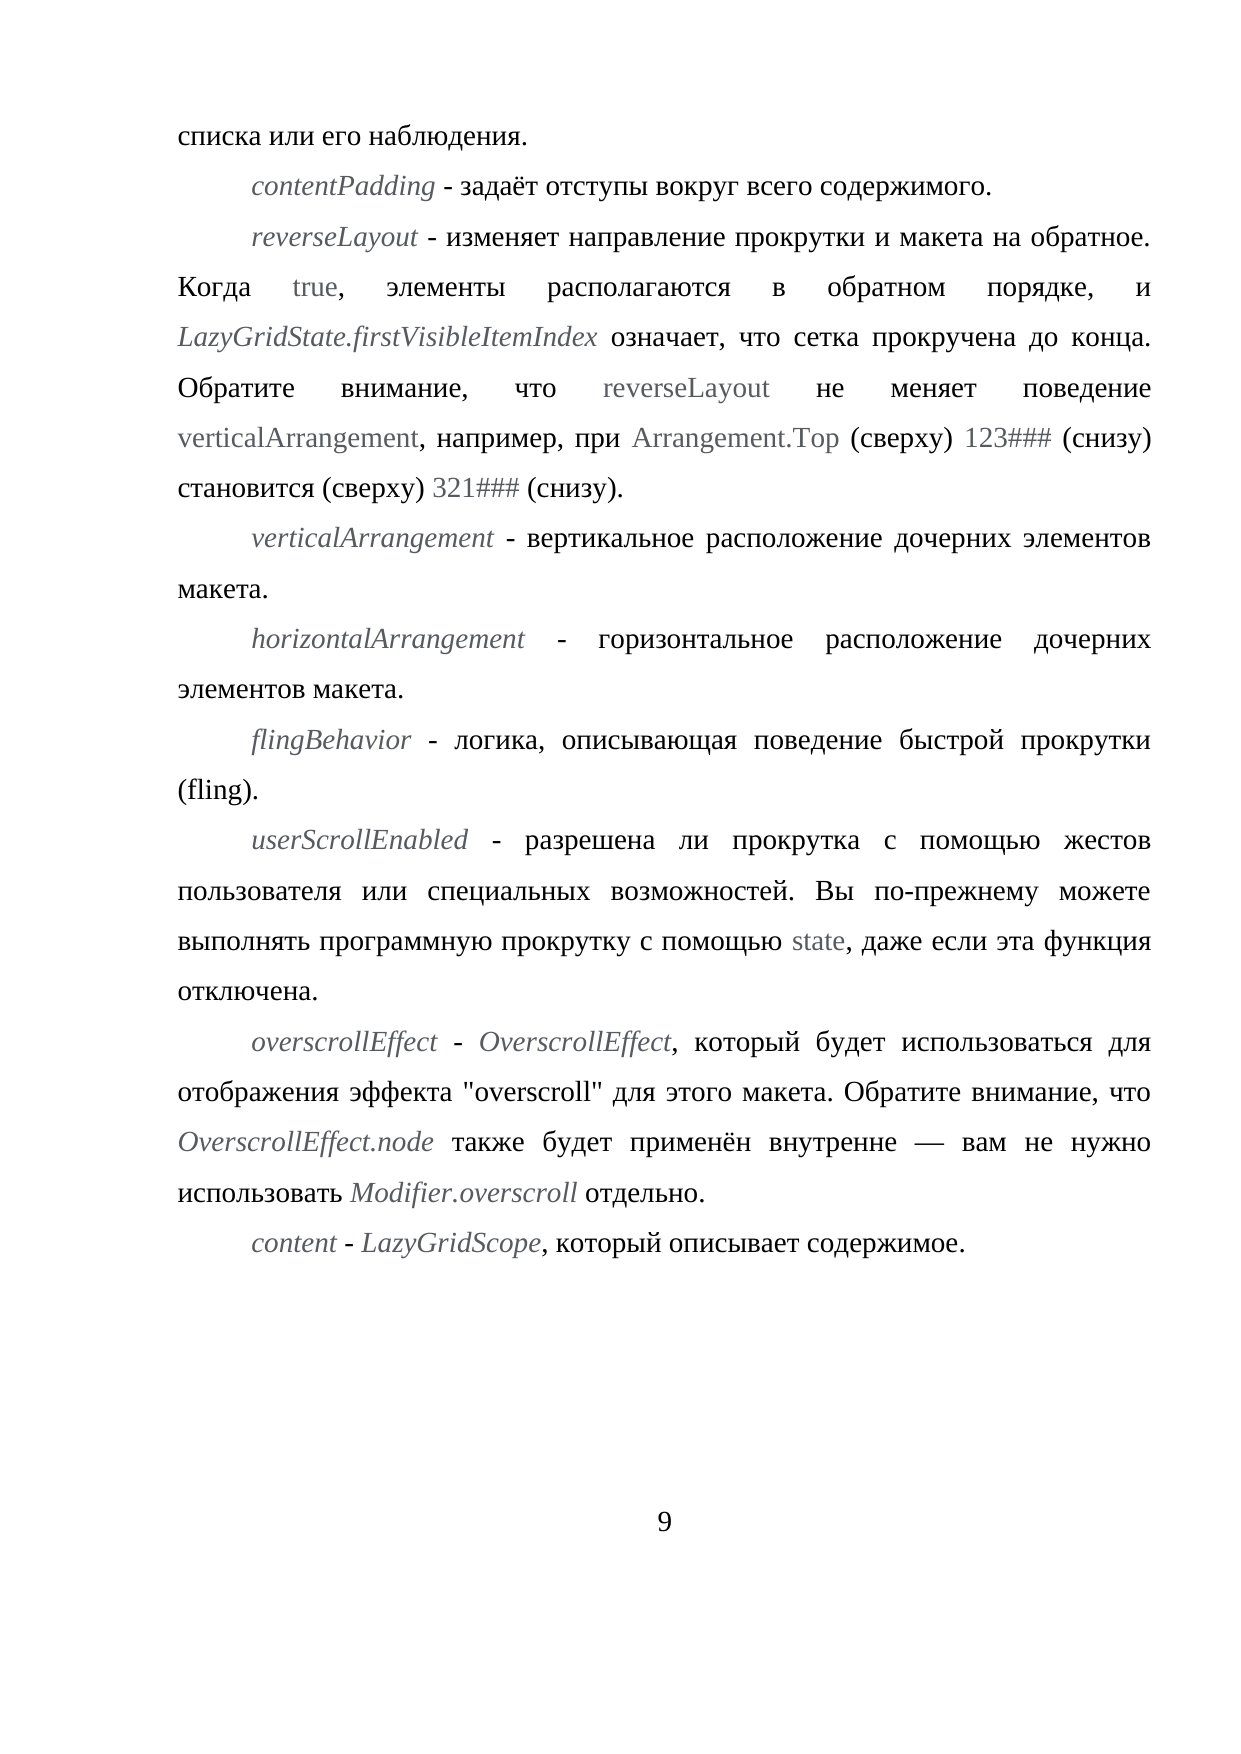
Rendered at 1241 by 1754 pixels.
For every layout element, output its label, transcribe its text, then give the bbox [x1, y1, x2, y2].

text userScrollEnabled - разрешена ли прокрутка с помощью жестов пользователя или специальных возможностей. Вы по-прежнему можете выполнять программную прокрутку с помощью state, даже если эта функция отключена. [177, 822, 1152, 1007]
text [177, 118, 1152, 152]
text overscrollEffect - OverscrollEffect, который будет использоваться для отображения эффекта "overscroll" для этого макета. Обратите внимание, что OverscrollEffect.node также будет применён внутренне — вам не нужно использовать Modifier.overscroll отдельно. [177, 1024, 1152, 1208]
text horizontalArrangement - горизонтальное расположение дочерних элементов макета. [177, 621, 1152, 705]
text verticalArrangement - вертикальное расположение дочерних элементов макета. [177, 521, 1152, 604]
text reverseLayout - изменяет направление прокрутки и макета на обратное. Когда true, элементы располагаются в обратном порядке, и LazyGridState.firstVisibleItemIndex означает, что сетка прокручена до конца. Обратите внимание, что reverseLayout не меняет поведение verticalArrangement, например, при Arrangement.Top (сверху) 123### (снизу) становится (сверху) 321### (снизу). [177, 219, 1152, 504]
text flingBehavior - логика, описывающая поведение быстрой прокрутки (fling). [177, 722, 1152, 806]
text contentPadding - задаёт отступы вокруг всего содержимого. [177, 168, 1152, 202]
text content - LazyGridScope, который описывает содержимое. [177, 1225, 1152, 1258]
